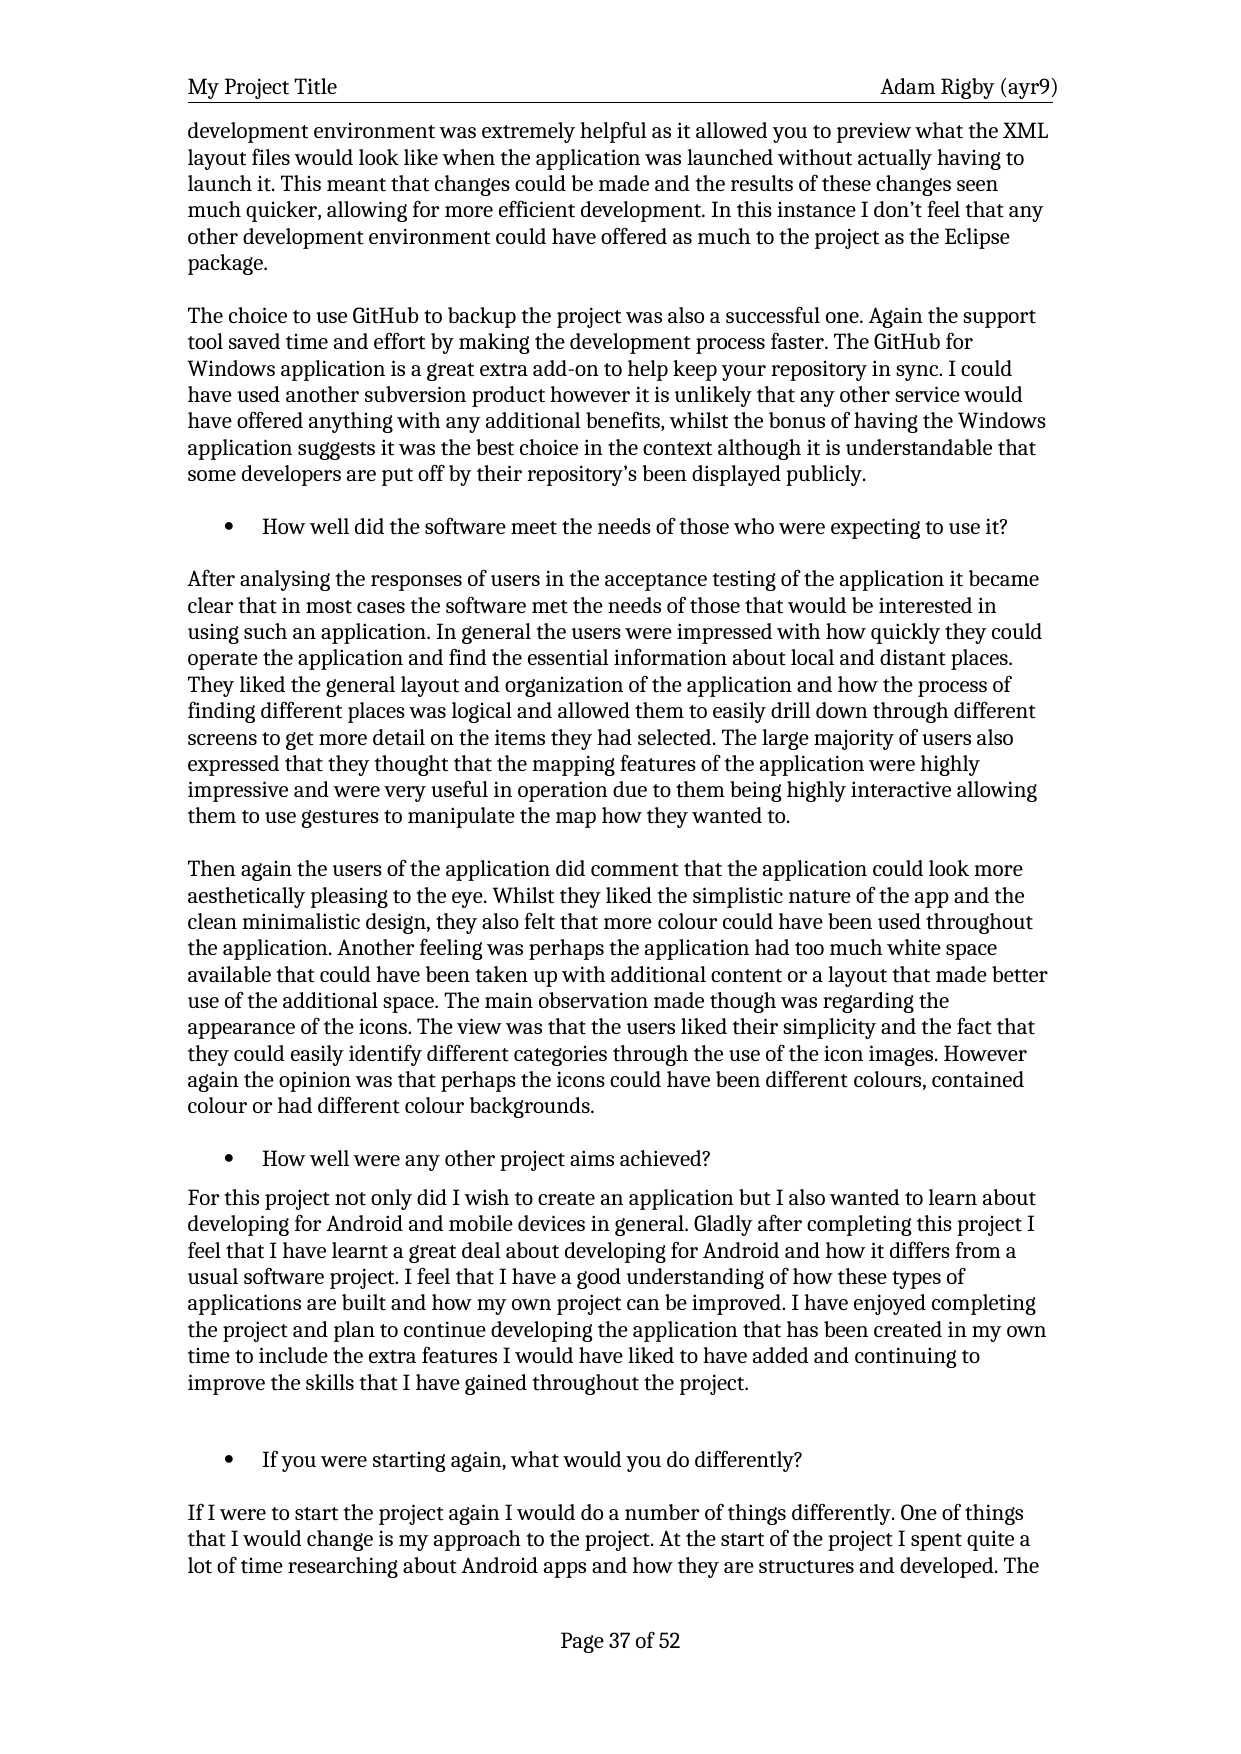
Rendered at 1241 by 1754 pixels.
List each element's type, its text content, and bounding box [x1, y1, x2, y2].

list How well did the software meet the needs of those who were expecting to use it? [225, 513, 1053, 540]
text Then again the users of the application did comment that the application could look more aesthetically pleasing to the eye. Whilst they liked the simplistic nature of the app and the clean minimalistic design, they also felt that more colour could have been used throughout the application. Another feeling was perhaps the application had too much white space available that could have been taken up with additional content or a layout that made better use of the additional space. The main observation made though was regarding the appearance of the icons. The view was that the users liked their simplicity and the fact that they could easily identify different categories through the use of the icon images. However again the opinion was that perhaps the icons could have been different colours, contained colour or had different colour backgrounds. [187, 856, 1053, 1119]
text After analysing the responses of users in the acceptance testing of the application it became clear that in most cases the software met the needs of those that would be interested in using such an application. In general the users were impressed with how quickly they could operate the application and find the essential information about local and distant places. They liked the general layout and organization of the application and how the process of finding different places was logical and allowed them to easily drill down through different screens to get more detail on the items they had selected. The large majority of users also expressed that they thought that the mapping features of the application were highly impressive and were very useful in operation due to them being highly interactive allowing them to use gestures to manipulate the map how they wanted to. [187, 566, 1053, 830]
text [187, 118, 1053, 276]
text For this project not only did I wish to create an application but I also wanted to learn about developing for Android and mobile devices in general. Gladly after completing this project I feel that I have learnt a great deal about developing for Android and how it differs from a usual software project. I feel that I have a good understanding of how these types of applications are built and how my own project can be improved. I have enjoyed completing the project and plan to continue developing the application that has been created in my own time to include the extra features I would have liked to have added and continuing to improve the skills that I have gained throughout the project. [187, 1185, 1053, 1396]
list If you were starting again, what would you do differently? [225, 1447, 1053, 1473]
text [187, 1500, 1053, 1579]
list How well were any other project aims achieved? [225, 1146, 1053, 1172]
text The choice to use GitHub to backup the project was also a successful one. Again the support tool saved time and effort by making the development process faster. The GitHub for Windows application is a great extra add-on to help keep your repository in sync. I could have used another subversion product however it is unlikely that any other service would have offered anything with any additional benefits, whilst the bonus of having the Windows application suggests it was the best choice in the context although it is understandable that some developers are put off by their repository’s been displayed publicly. [187, 303, 1053, 487]
